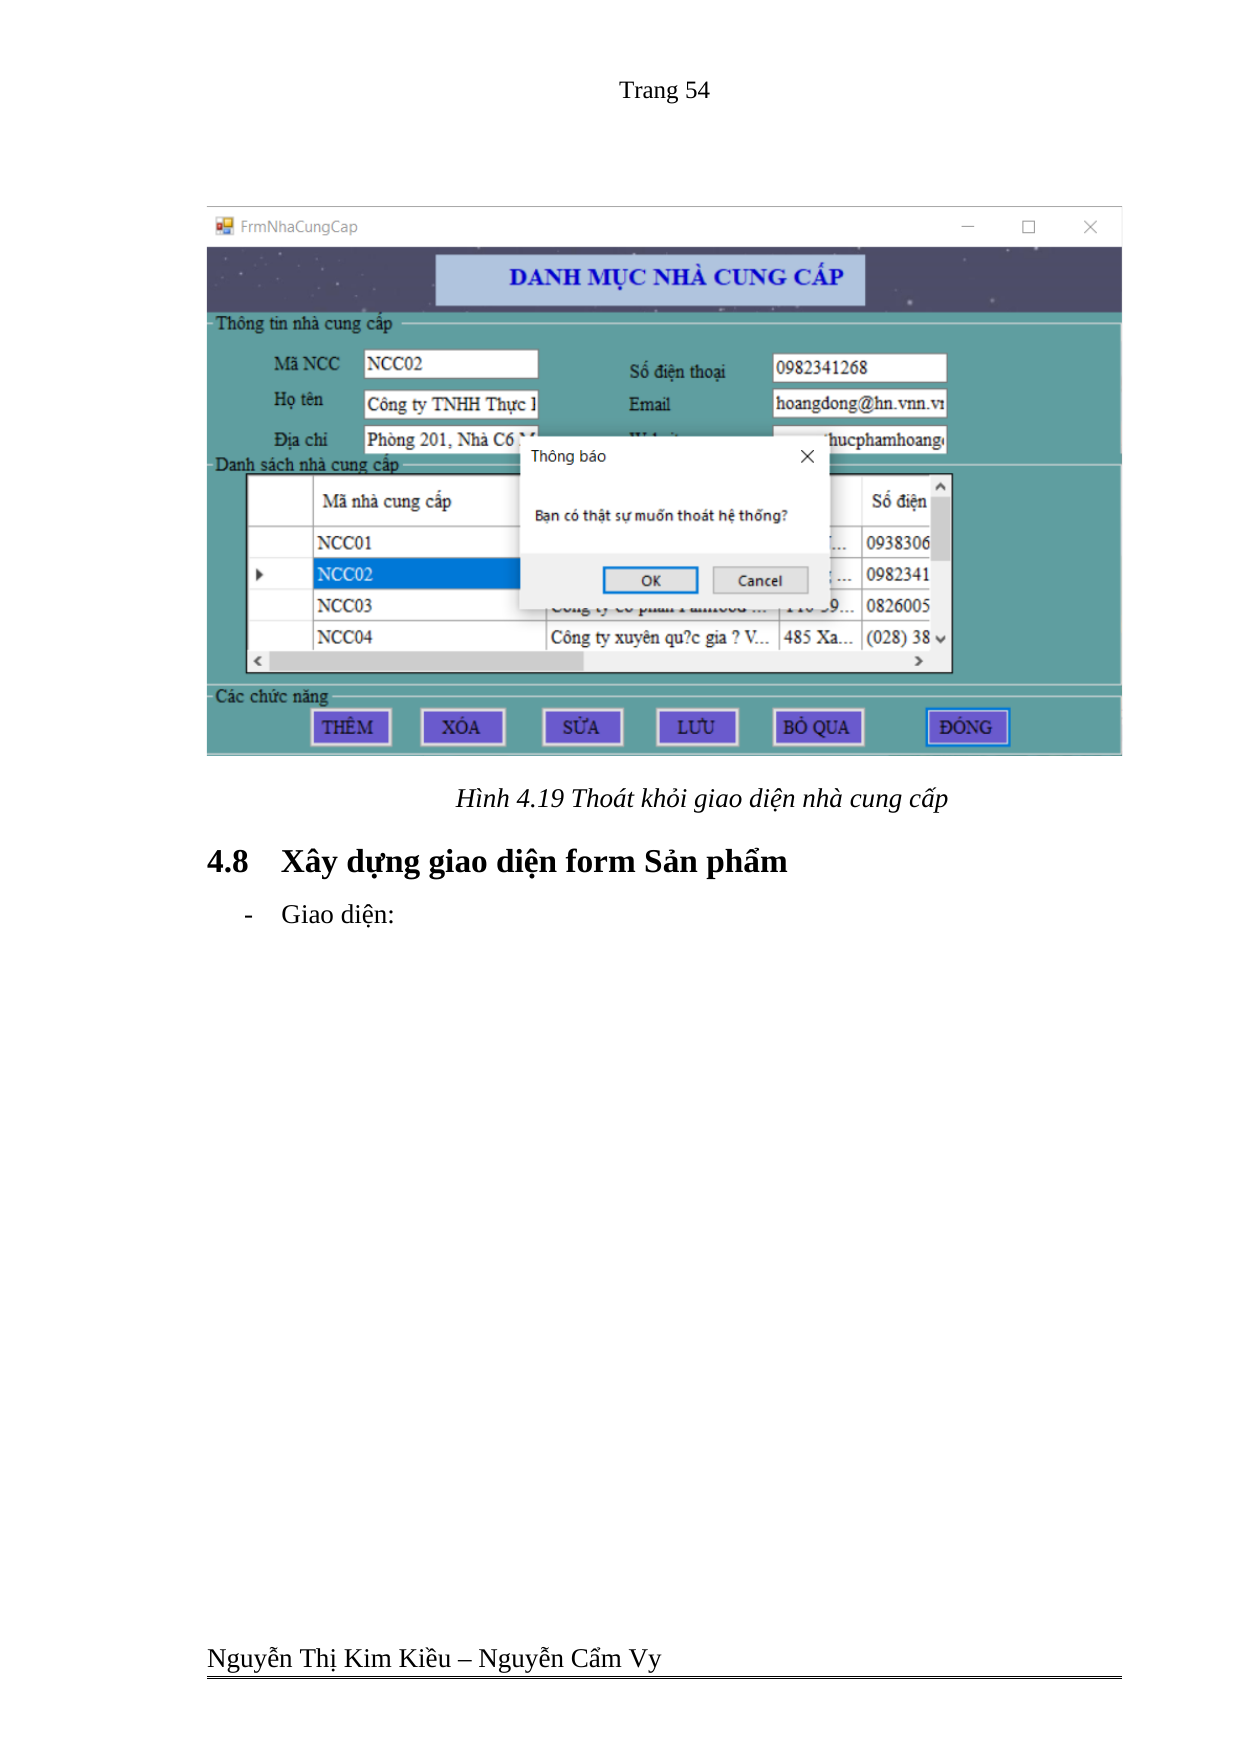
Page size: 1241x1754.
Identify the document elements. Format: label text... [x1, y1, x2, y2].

text Hình 4.19 Thoát khỏi giao diện nhà cung cấp [282, 782, 1122, 814]
picture [206, 206, 1123, 756]
subtitle Xây dựng giao diện form Sản phẩm [207, 842, 1122, 880]
list Giao diện: [244, 898, 1122, 929]
